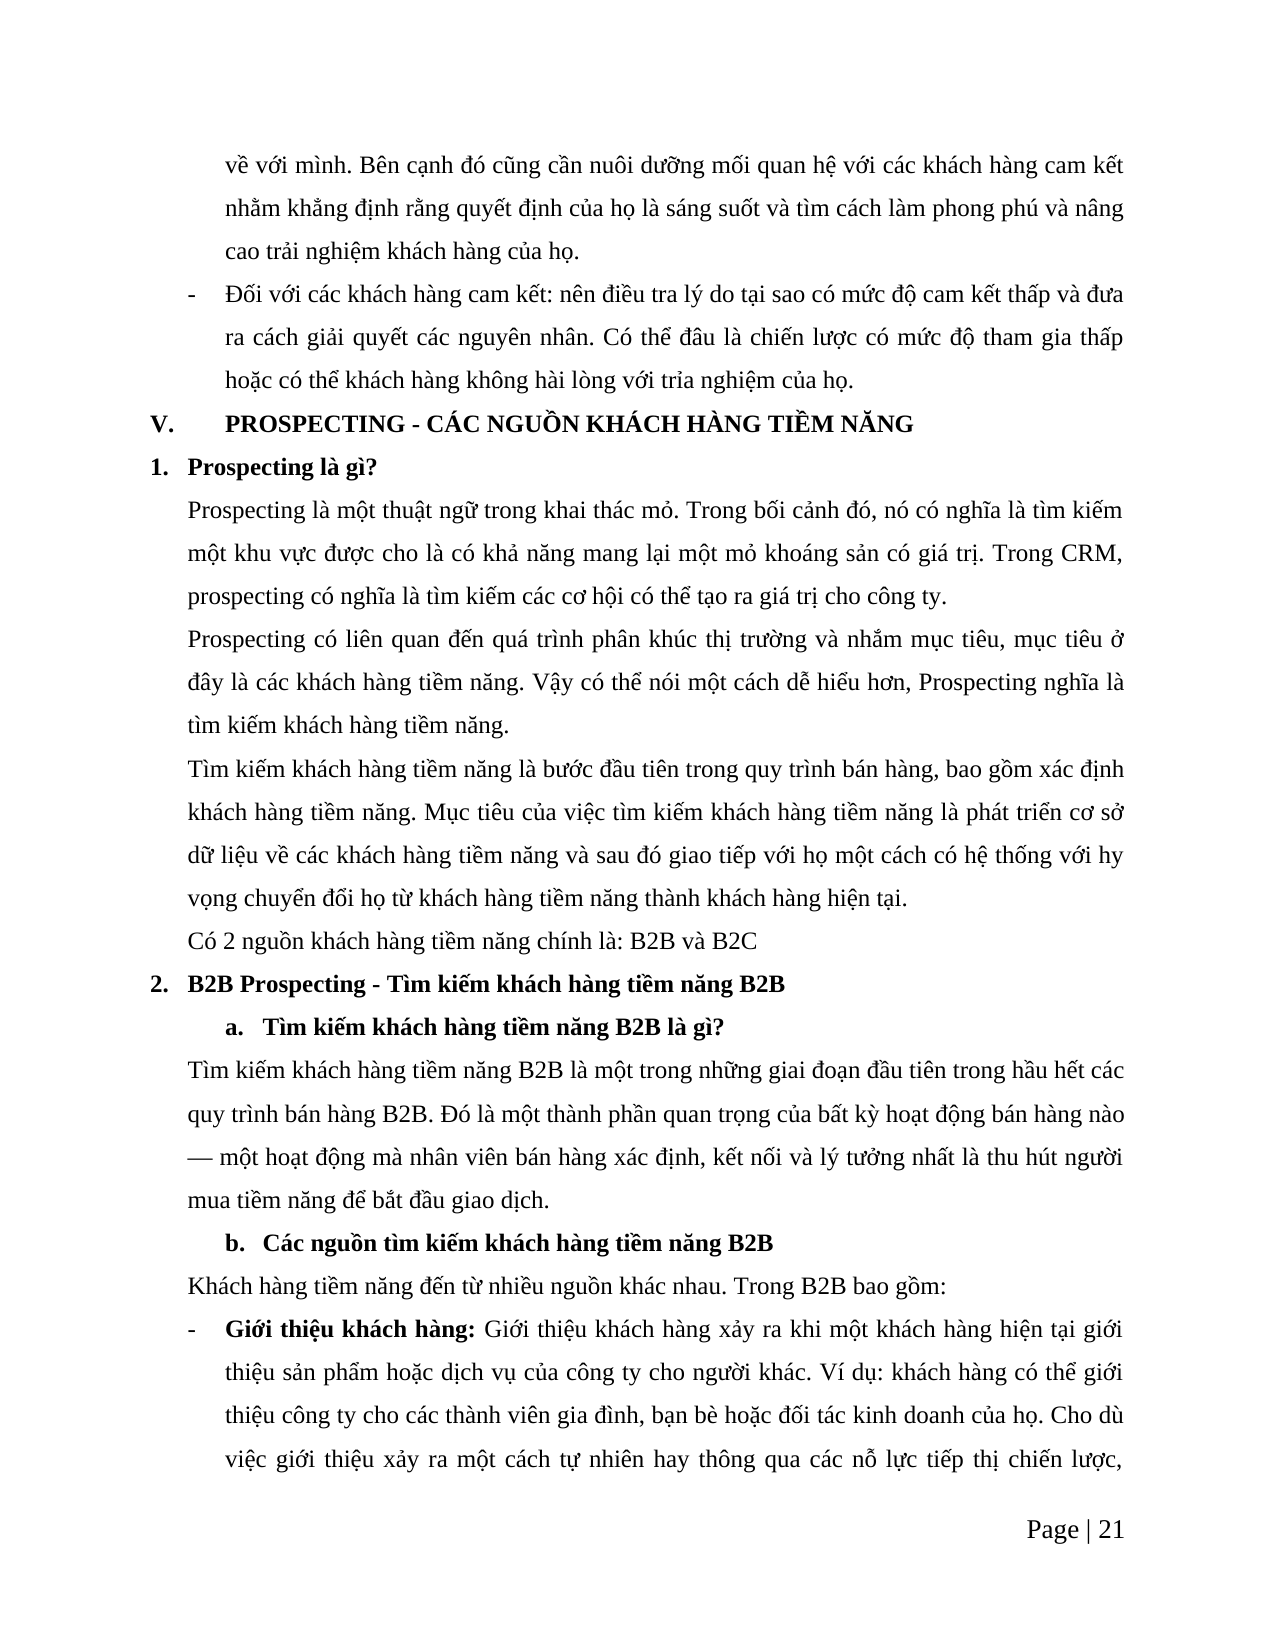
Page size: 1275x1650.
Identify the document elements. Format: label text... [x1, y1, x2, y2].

list Tìm kiếm khách hàng tiềm năng B2B là một trong những giai đoạn đầu tiên trong hầu hết các quy trình bán hàng B2B. Đó là một thành phần quan trọng của bất kỳ hoạt động bán hàng nào — một hoạt động mà nhân viên bán hàng xác định, kết nối và lý tưởng nhất là thu hút người mua tiềm năng để bắt đầu giao dịch. [187, 1056, 1125, 1214]
list Tìm kiếm khách hàng tiềm năng là bước đầu tiên trong quy trình bán hàng, bao gồm xác định khách hàng tiềm năng. Mục tiêu của việc tìm kiếm khách hàng tiềm năng là phát triển cơ sở dữ liệu về các khách hàng tiềm năng và sau đó giao tiếp với họ một cách có hệ thống với hy vọng chuyển đổi họ từ khách hàng tiềm năng thành khách hàng hiện tại. [187, 754, 1125, 912]
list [187, 1314, 1125, 1472]
list Có 2 nguồn khách hàng tiềm năng chính là: B2B và B2C [187, 926, 1125, 955]
list Prospecting có liên quan đến quá trình phân khúc thị trường và nhắm mục tiêu, mục tiêu ở đây là các khách hàng tiềm năng. Vậy có thể nói một cách dễ hiểu hơn, Prospecting nghĩa là tìm kiếm khách hàng tiềm năng. [187, 624, 1125, 739]
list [187, 150, 1125, 265]
list B2B Prospecting - Tìm kiếm khách hàng tiềm năng B2B [150, 969, 1125, 998]
list Khách hàng tiềm năng đến từ nhiều nguồn khác nhau. Trong B2B bao gồm: [187, 1271, 1125, 1300]
list Prospecting là một thuật ngữ trong khai thác mỏ. Trong bối cảnh đó, nó có nghĩa là tìm kiếm một khu vực được cho là có khả năng mang lại một mỏ khoáng sản có giá trị. Trong CRM, prospecting có nghĩa là tìm kiếm các cơ hội có thể tạo ra giá trị cho công ty. [187, 495, 1125, 610]
list Đối với các khách hàng cam kết: nên điều tra lý do tại sao có mức độ cam kết thấp và đưa ra cách giải quyết các nguyên nhân. Có thể đâu là chiến lược có mức độ tham gia thấp hoặc có thể khách hàng không hài lòng với trỉa nghiệm của họ. [187, 279, 1125, 394]
list Prospecting là gì? [150, 452, 1125, 481]
list PROSPECTING - CÁC NGUỒN KHÁCH HÀNG TIỀM NĂNG [150, 409, 1125, 437]
list Các nguồn tìm kiếm khách hàng tiềm năng B2B [225, 1228, 1125, 1257]
list Tìm kiếm khách hàng tiềm năng B2B là gì? [225, 1012, 1125, 1041]
